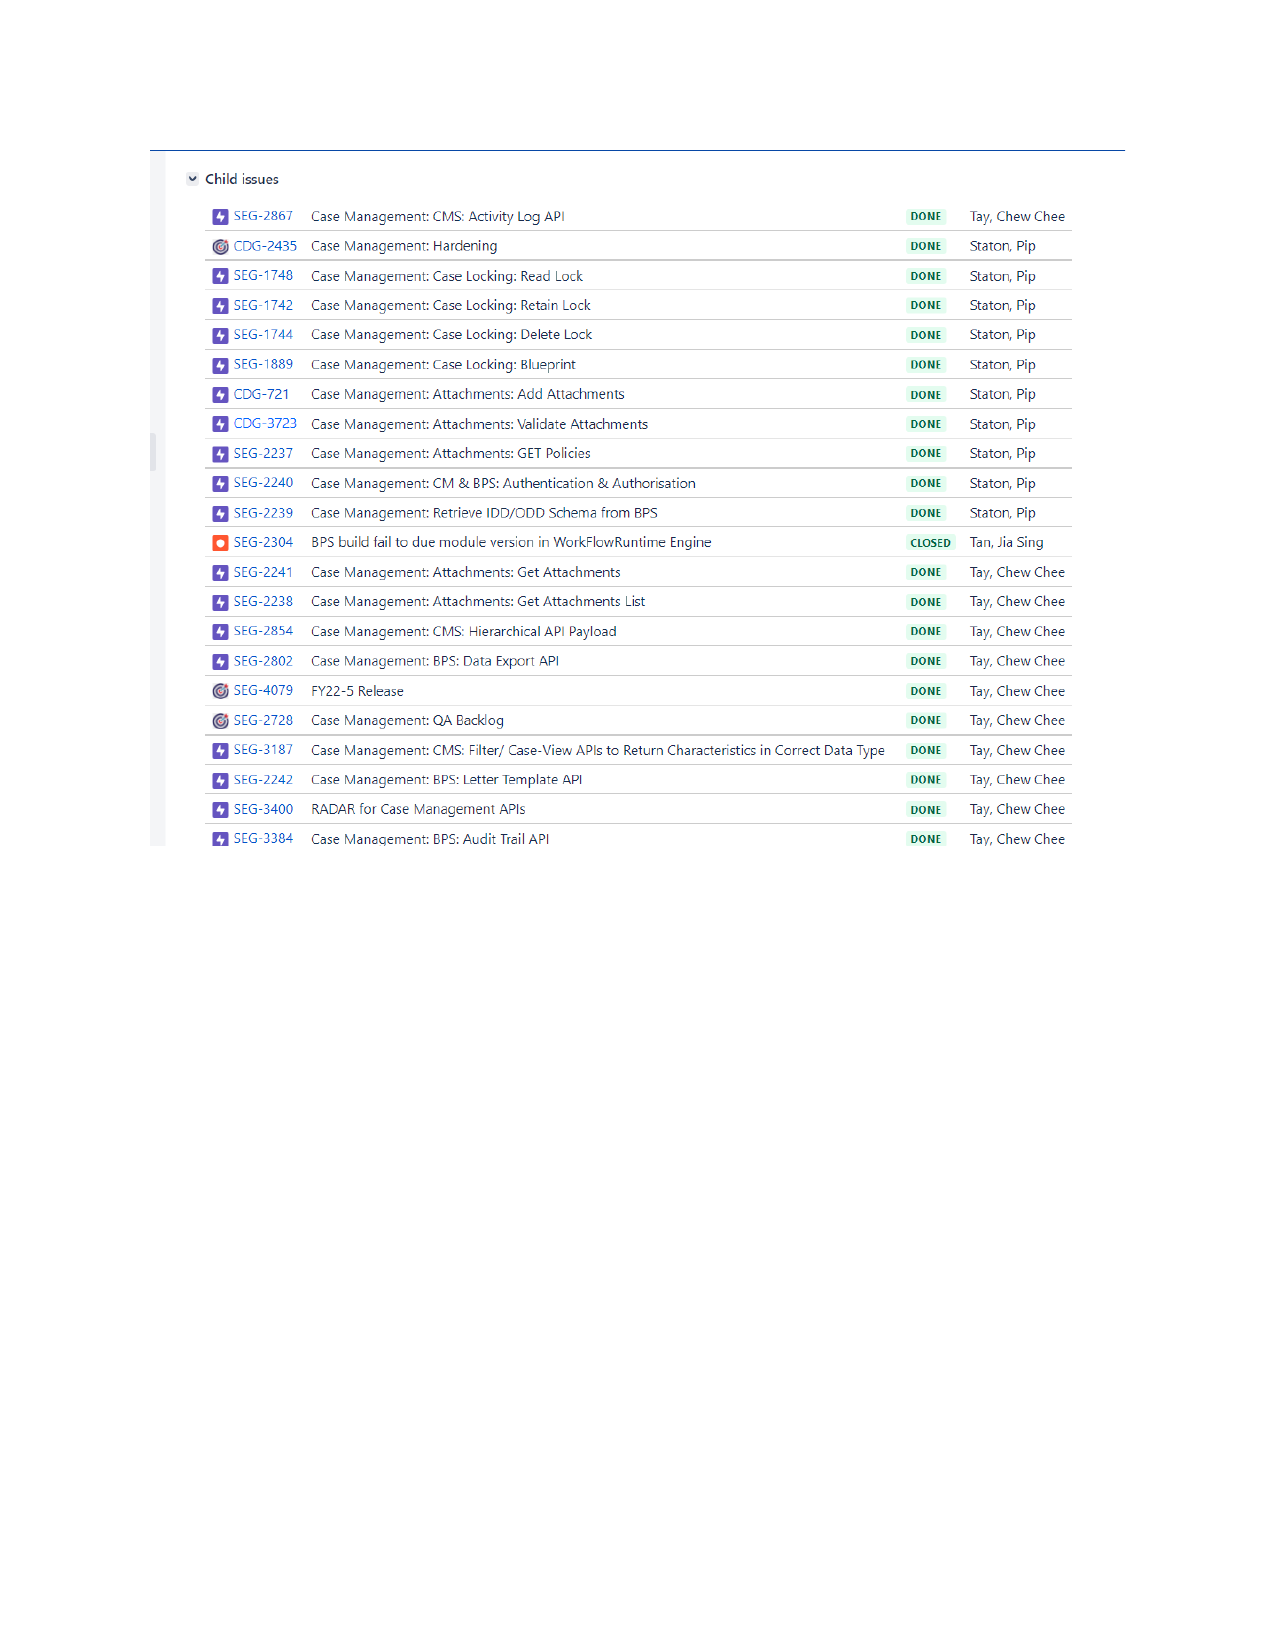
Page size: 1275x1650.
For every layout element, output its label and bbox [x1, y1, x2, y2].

picture [150, 150, 1125, 846]
